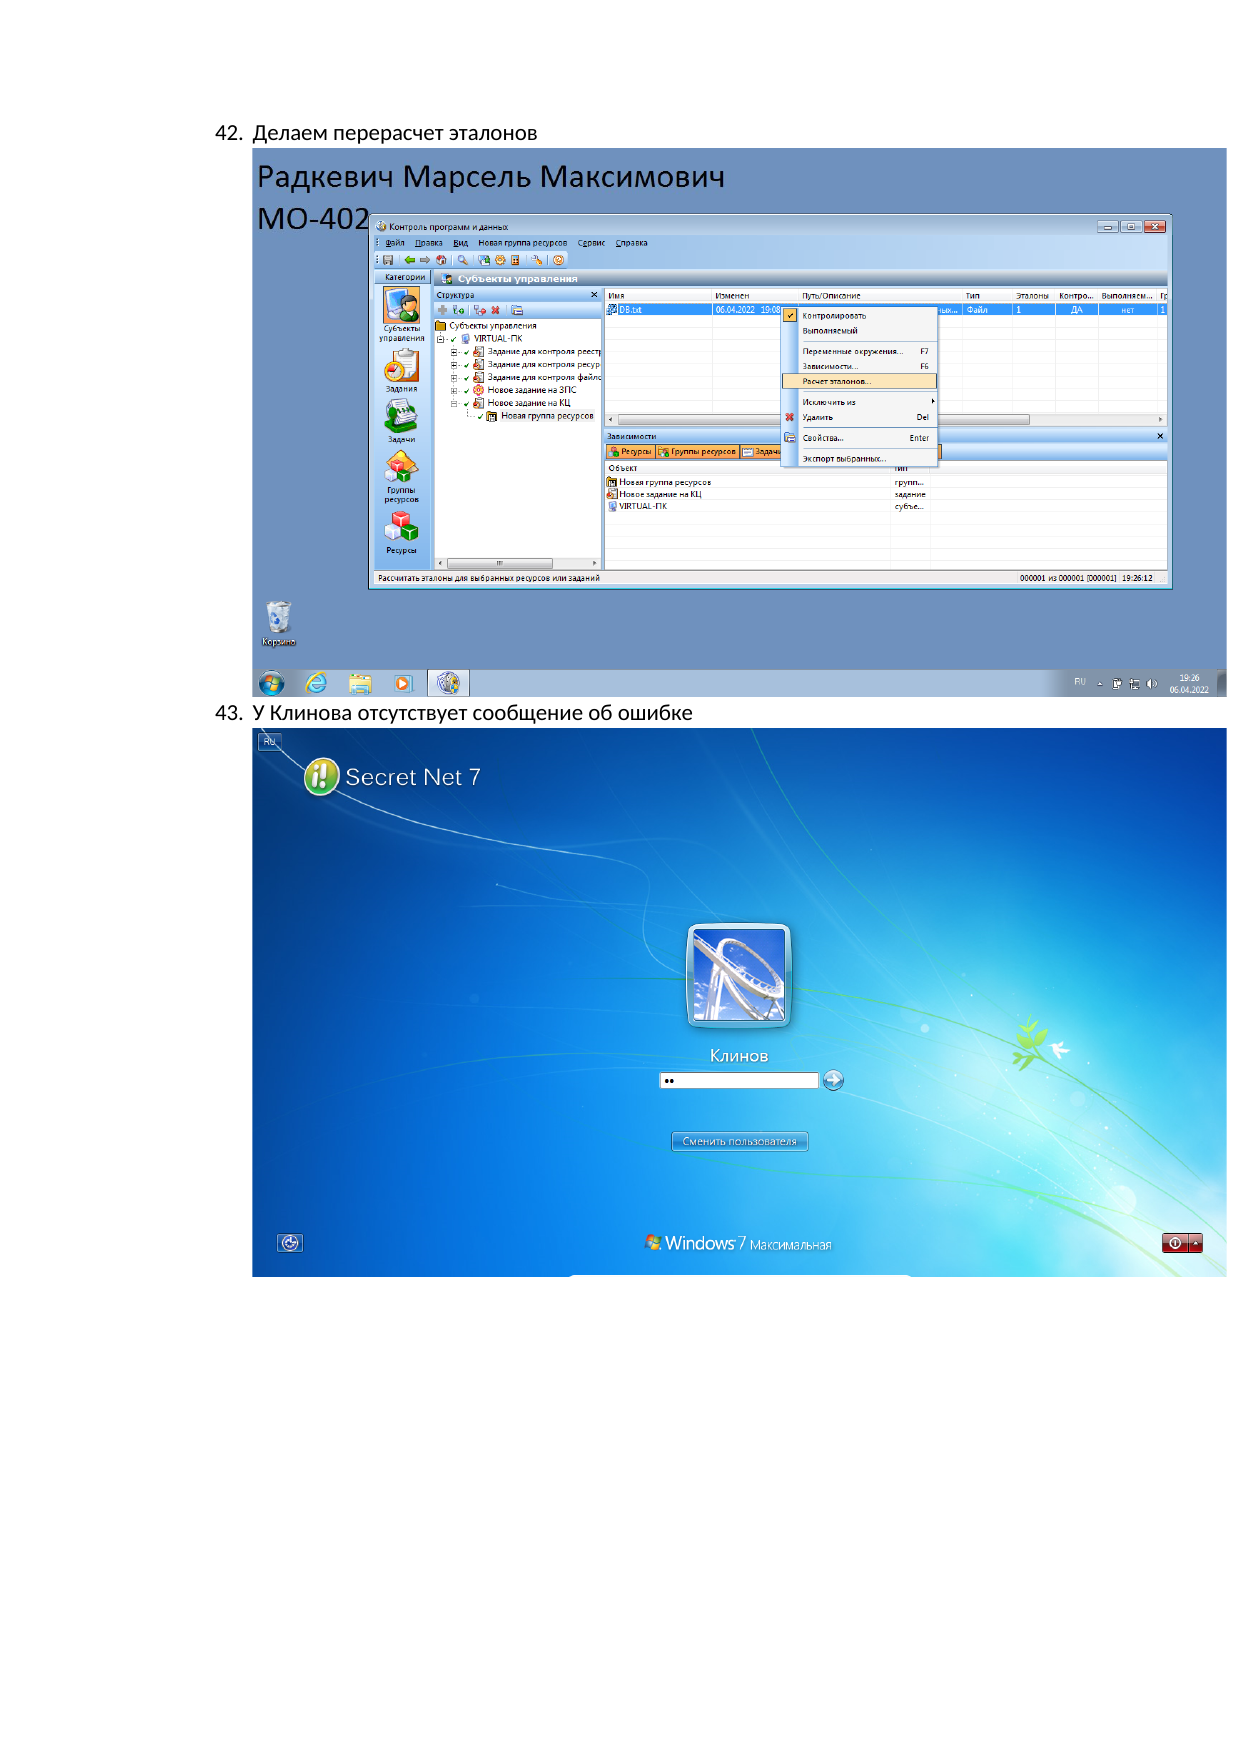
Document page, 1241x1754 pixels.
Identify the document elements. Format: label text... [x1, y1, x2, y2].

picture [252, 728, 1227, 1277]
picture [252, 148, 1227, 697]
